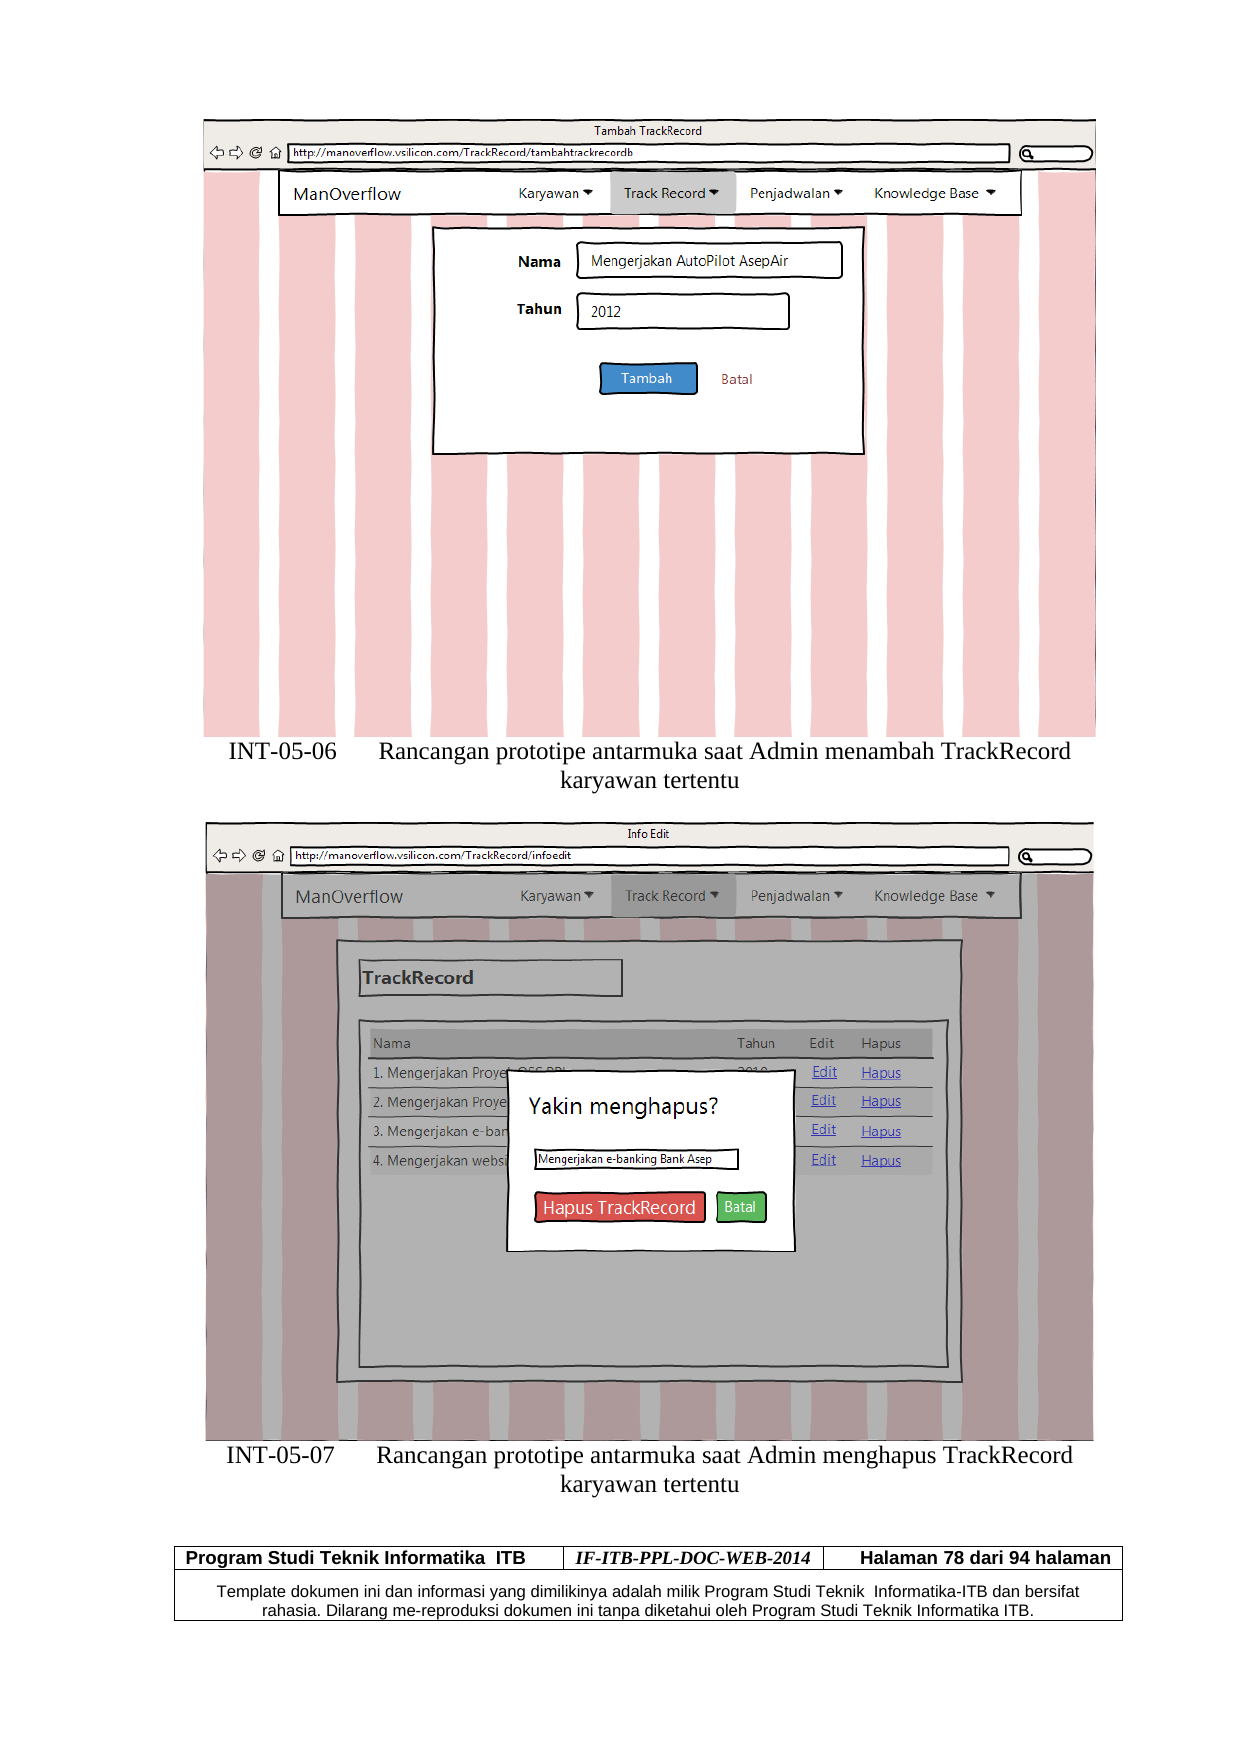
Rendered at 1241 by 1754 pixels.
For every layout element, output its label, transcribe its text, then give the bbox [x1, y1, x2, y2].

text INT-05-06 Rancangan prototipe antarmuka saat Admin menambah TrackRecord karyawan tertentu [177, 736, 1122, 794]
picture [205, 822, 1094, 1441]
picture [203, 118, 1096, 737]
text INT-05-07 Rancangan prototipe antarmuka saat Admin menghapus TrackRecord karyawan tertentu [177, 1440, 1122, 1498]
